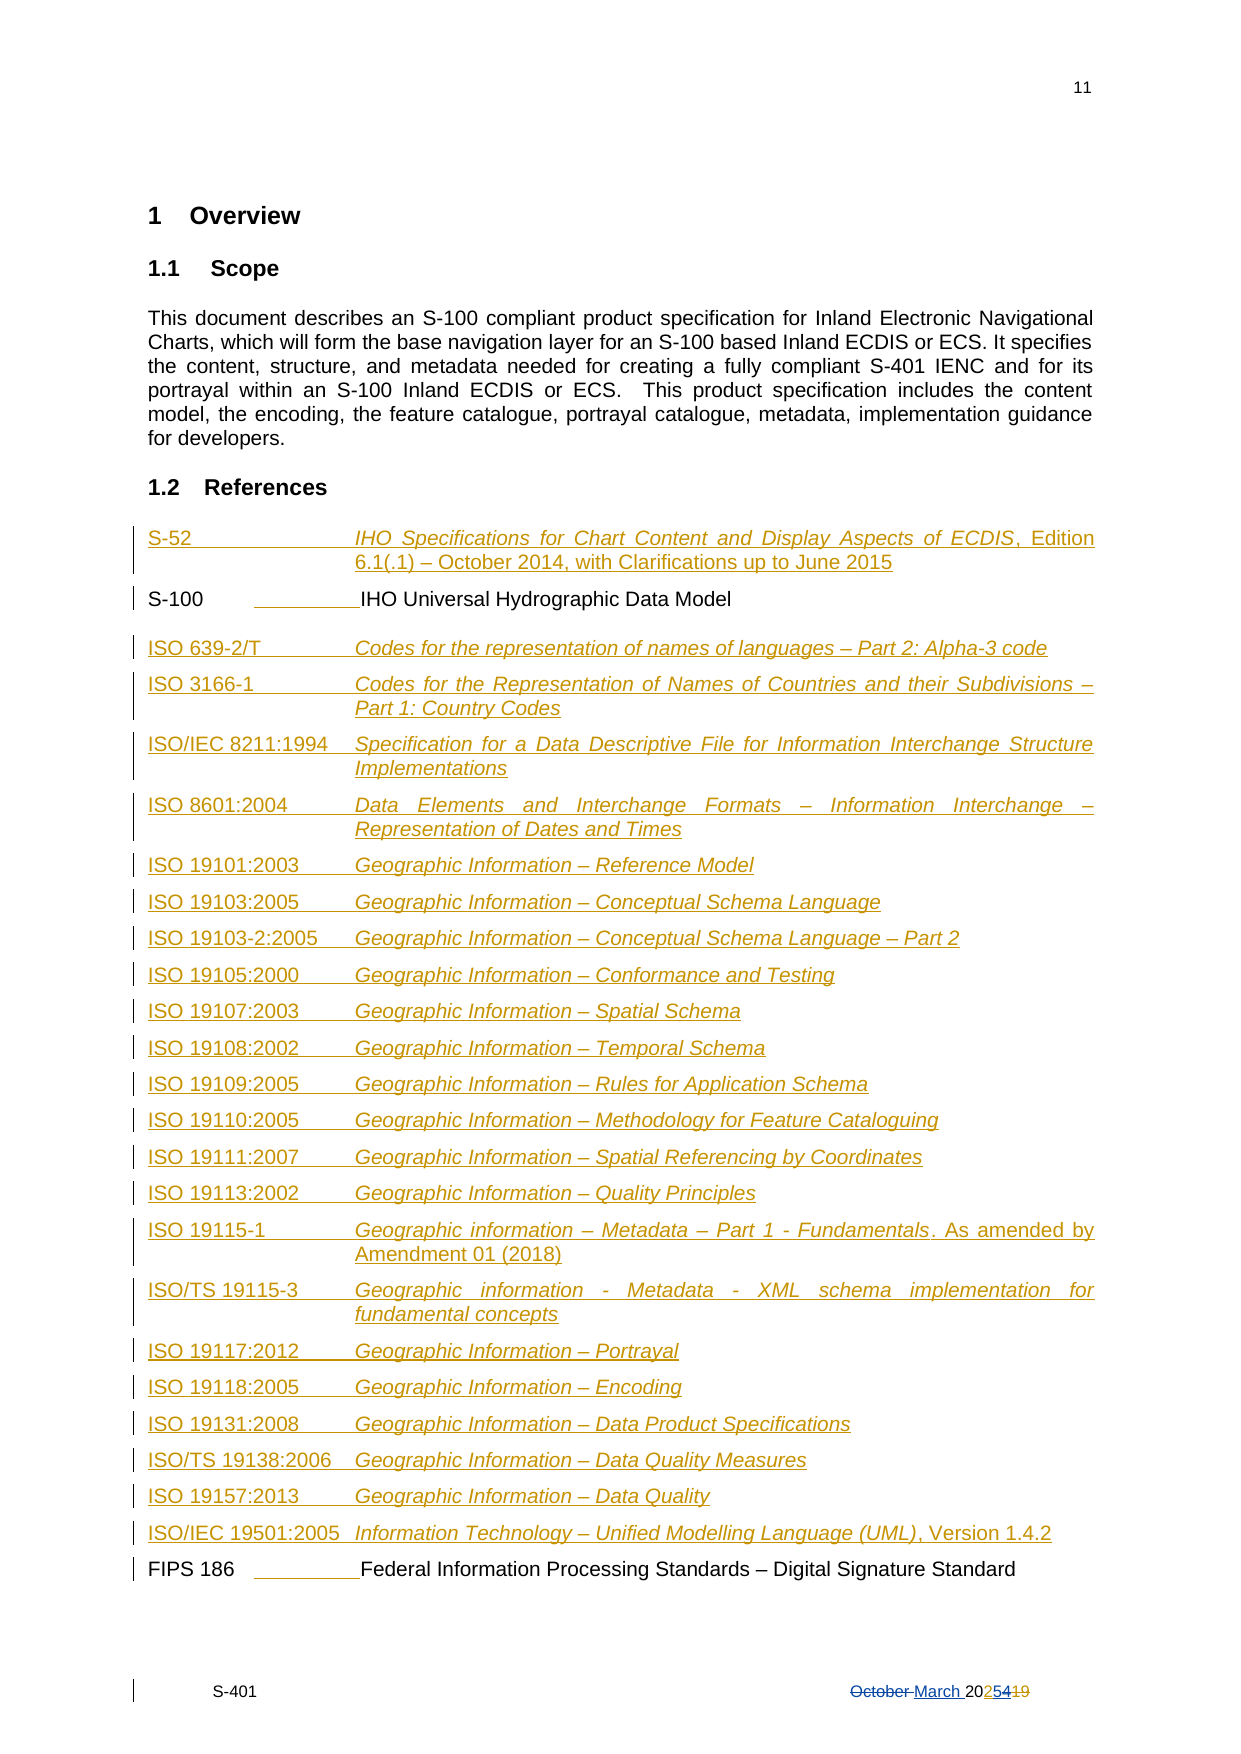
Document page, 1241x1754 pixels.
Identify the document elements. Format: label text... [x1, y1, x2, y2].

text S-100 IHO Universal Hydrographic Data Model [148, 586, 1094, 610]
text This document describes an S-100 compliant product specification for Inland Electronic Navigational Charts, which will form the base navigation layer for an S-100 based Inland ECDIS or ECS. It specifies the content, structure, and metadata needed for creating a fully compliant S-401 IENC and for its portrayal within an S-100 Inland ECDIS or ECS. This product specification includes the content model, the encoding, the feature catalogue, portrayal catalogue, metadata, implementation guidance for developers. [148, 306, 1094, 450]
text FIPS 186 Federal Information Processing Standards – Digital Signature Standard [148, 1557, 1094, 1581]
subtitle Overview [148, 202, 1094, 230]
subtitle References [148, 475, 1094, 501]
subtitle Scope [148, 255, 1094, 281]
